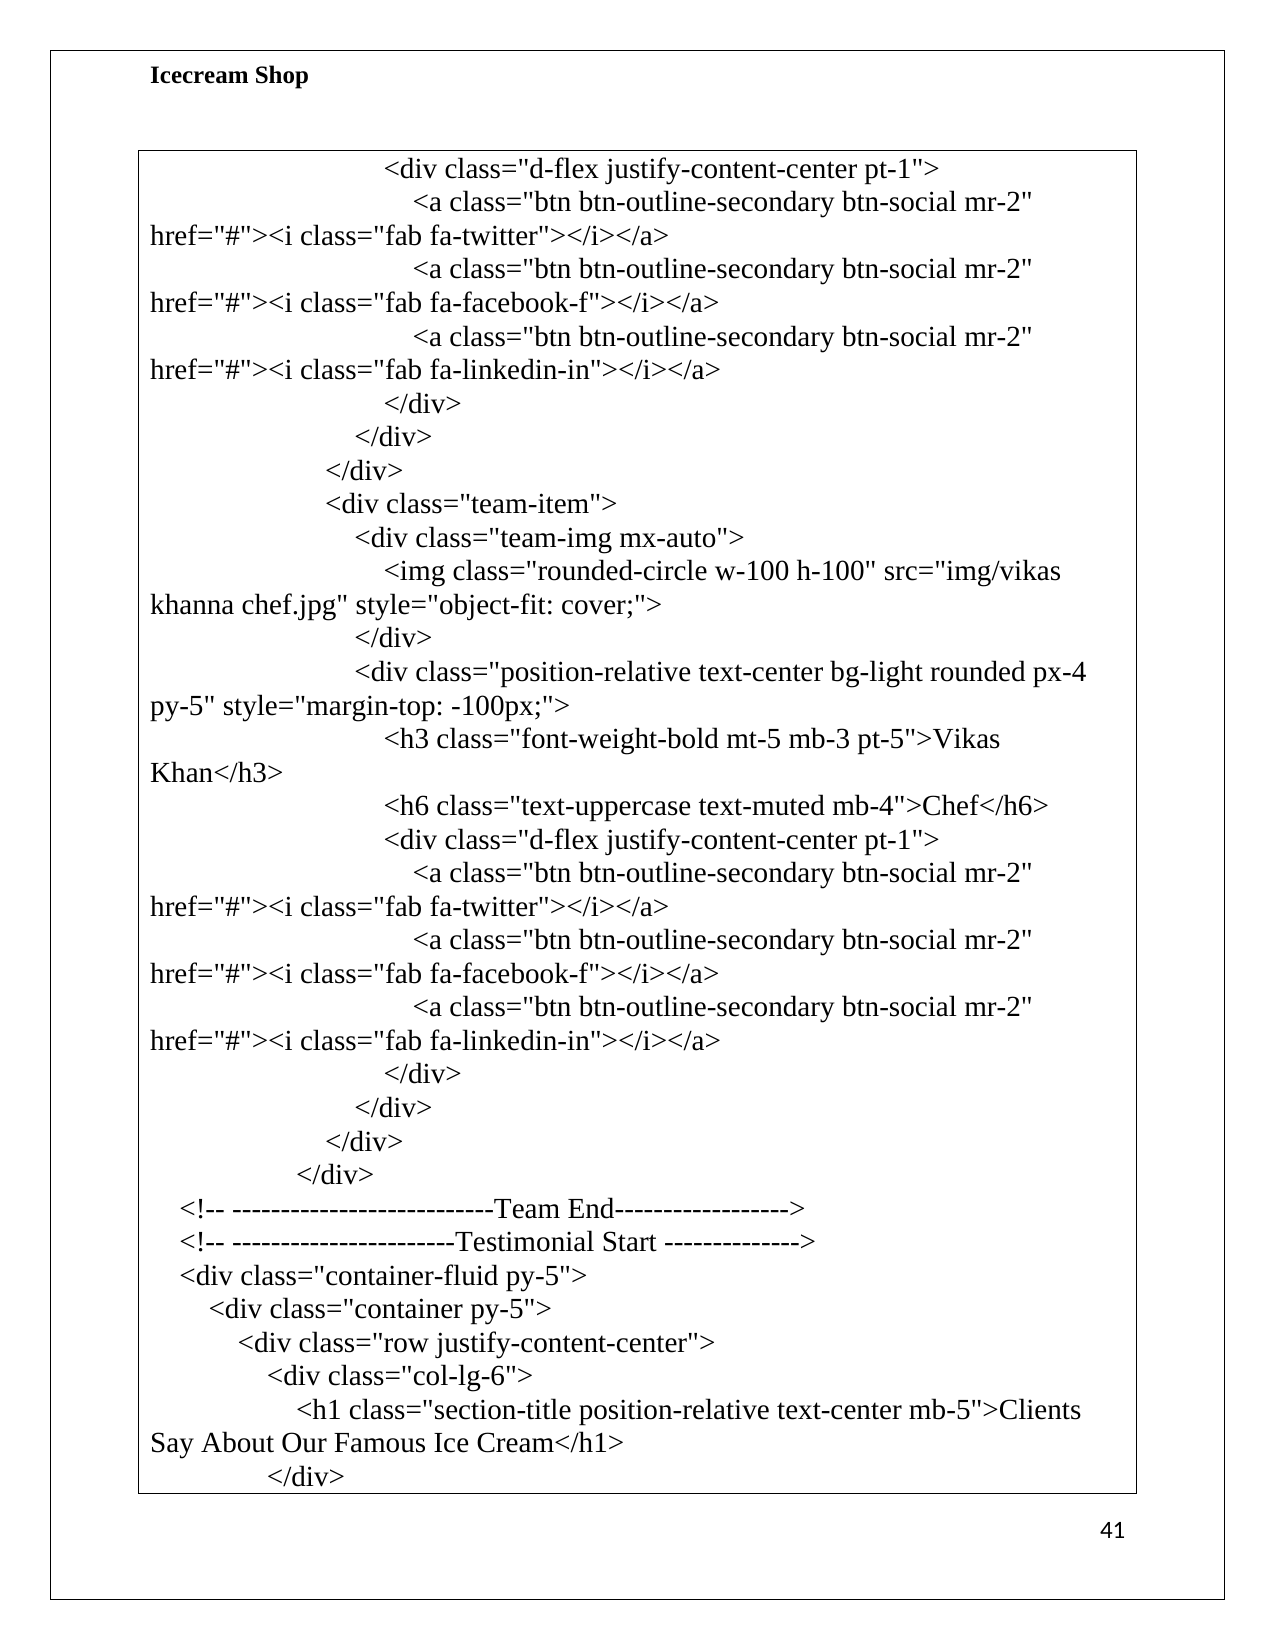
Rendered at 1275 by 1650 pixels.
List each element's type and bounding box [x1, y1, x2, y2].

table_header [139, 151, 1136, 1493]
